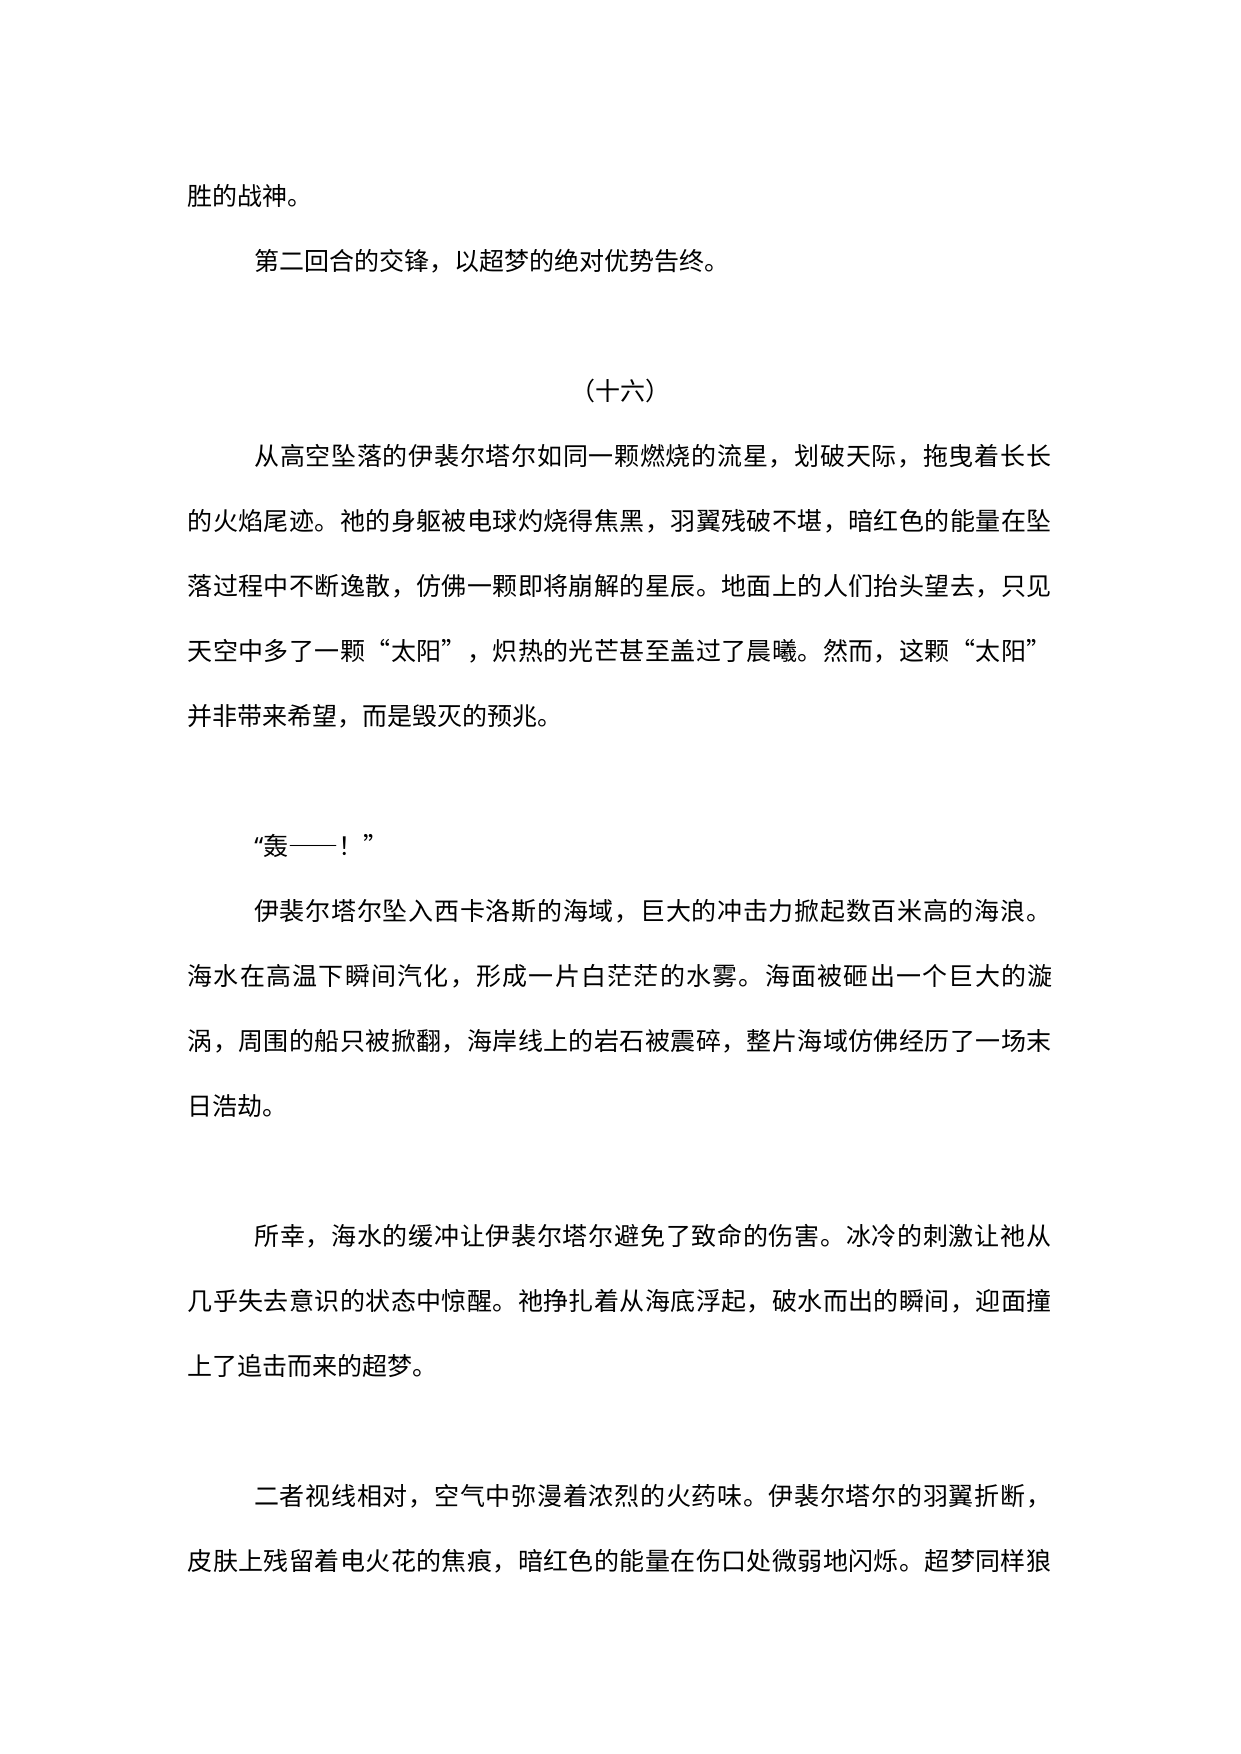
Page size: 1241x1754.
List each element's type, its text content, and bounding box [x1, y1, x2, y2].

text 伊裴尔塔尔坠入西卡洛斯的海域，巨大的冲击力掀起数百米高的海浪。海水在高温下瞬间汽化，形成一片白茫茫的水雾。海面被砸出一个巨大的漩涡，周围的船只被掀翻，海岸线上的岩石被震碎，整片海域仿佛经历了一场末日浩劫。 [187, 877, 1053, 1137]
text 第二回合的交锋，以超梦的绝对优势告终。 [187, 227, 1053, 292]
text 从高空坠落的伊裴尔塔尔如同一颗燃烧的流星，划破天际，拖曳着长长的火焰尾迹。祂的身躯被电球灼烧得焦黑，羽翼残破不堪，暗红色的能量在坠落过程中不断逸散，仿佛一颗即将崩解的星辰。地面上的人们抬头望去，只见天空中多了一颗“太阳”，炽热的光芒甚至盖过了晨曦。然而，这颗“太阳”并非带来希望，而是毁灭的预兆。 [187, 422, 1053, 747]
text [187, 1462, 1053, 1592]
text 所幸，海水的缓冲让伊裴尔塔尔避免了致命的伤害。冰冷的刺激让祂从几乎失去意识的状态中惊醒。祂挣扎着从海底浮起，破水而出的瞬间，迎面撞上了追击而来的超梦。 [187, 1202, 1053, 1397]
text “轰——！” [187, 812, 1053, 877]
text （十六） [187, 357, 1053, 422]
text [187, 162, 1053, 227]
